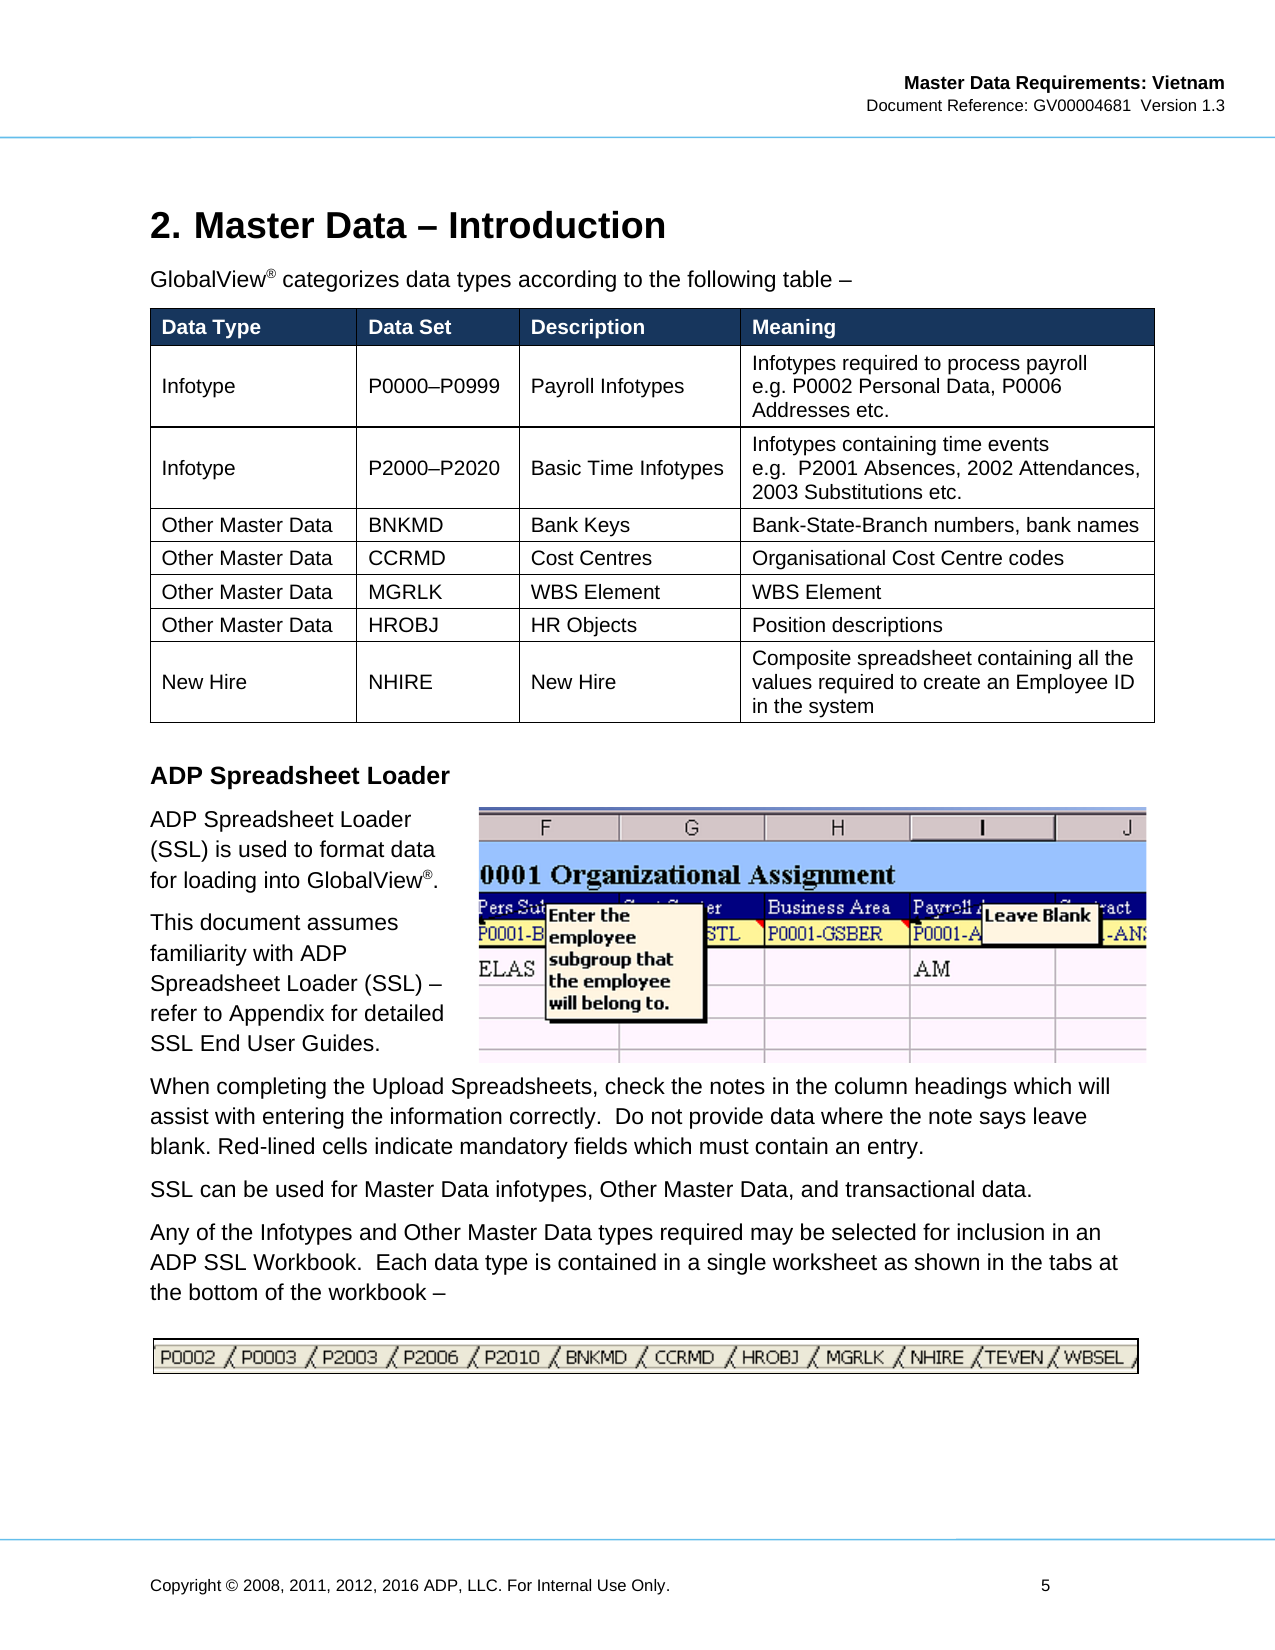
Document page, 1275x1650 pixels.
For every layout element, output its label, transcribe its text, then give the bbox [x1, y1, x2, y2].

table_cell BNKMD [357, 509, 519, 541]
text When completing the Upload Spreadsheets, check the notes in the column headings which will assist with entering the information correctly. Do not provide data where the note says leave blank. Red-lined cells indicate mandatory fields which must contain an entry. [150, 1073, 1125, 1160]
subtitle Master Data – Introduction [150, 203, 1125, 247]
table_cell Payroll Infotypes [520, 346, 740, 426]
table_cell HROBJ [357, 609, 519, 641]
table_cell Bank Keys [520, 509, 740, 541]
table_cell Position descriptions [741, 609, 1154, 641]
table_header Meaning [741, 309, 1154, 345]
picture [154, 1340, 1137, 1373]
table_cell Basic Time Infotypes [520, 428, 740, 508]
text GlobalView® categorizes data types according to the following table – [150, 266, 1125, 292]
table_cell P2000–P2020 [357, 428, 519, 508]
table_cell Bank-State-Branch numbers, bank names [741, 509, 1154, 541]
table_cell Infotype [151, 428, 356, 508]
table_cell MGRLK [357, 575, 519, 608]
table_cell WBS Element [741, 575, 1154, 608]
table_cell Cost Centres [520, 542, 740, 574]
table_cell Infotypes required to process payroll e.g. P0002 Personal Data, P0006 Addresses etc. [741, 346, 1154, 426]
table_cell WBS Element [520, 575, 740, 608]
table_cell New Hire [151, 642, 356, 722]
table_cell P0000–P0999 [357, 346, 519, 426]
picture [478, 807, 1147, 1063]
table_cell Other Master Data [151, 609, 356, 641]
table_cell NHIRE [357, 642, 519, 722]
table_cell Infotypes containing time events e.g. P2001 Absences, 2002 Attendances, 2003 Substitutions etc. [741, 428, 1154, 508]
table_header Data Set [357, 309, 519, 345]
table_header Description [520, 309, 740, 345]
table_cell Infotype [151, 346, 356, 426]
table_cell Organisational Cost Centre codes [741, 542, 1154, 574]
table_header Data Type [151, 309, 356, 345]
table_cell New Hire [520, 642, 740, 722]
table_cell Other Master Data [151, 575, 356, 608]
table_cell Other Master Data [151, 542, 356, 574]
table_cell HR Objects [520, 609, 740, 641]
text SSL can be used for Master Data infotypes, Other Master Data, and transactional data. [150, 1176, 1125, 1202]
text This document assumes familiarity with ADP Spreadsheet Loader (SSL) – refer to Appendix for detailed SSL End User Guides. [150, 909, 478, 1057]
table_cell Composite spreadsheet containing all the values required to create an Employee ID in the system [741, 642, 1154, 722]
table_cell Other Master Data [151, 509, 356, 541]
text Any of the Infotypes and Other Master Data types required may be selected for inclusion in an ADP SSL Workbook. Each data type is contained in a single worksheet as shown in the tabs at the bottom of the workbook – [150, 1219, 1125, 1306]
text ADP Spreadsheet Loader (SSL) is used to format data for loading into GlobalView®. [150, 806, 1125, 893]
table_cell CCRMD [357, 542, 519, 574]
subtitle ADP Spreadsheet Loader [150, 761, 1125, 789]
